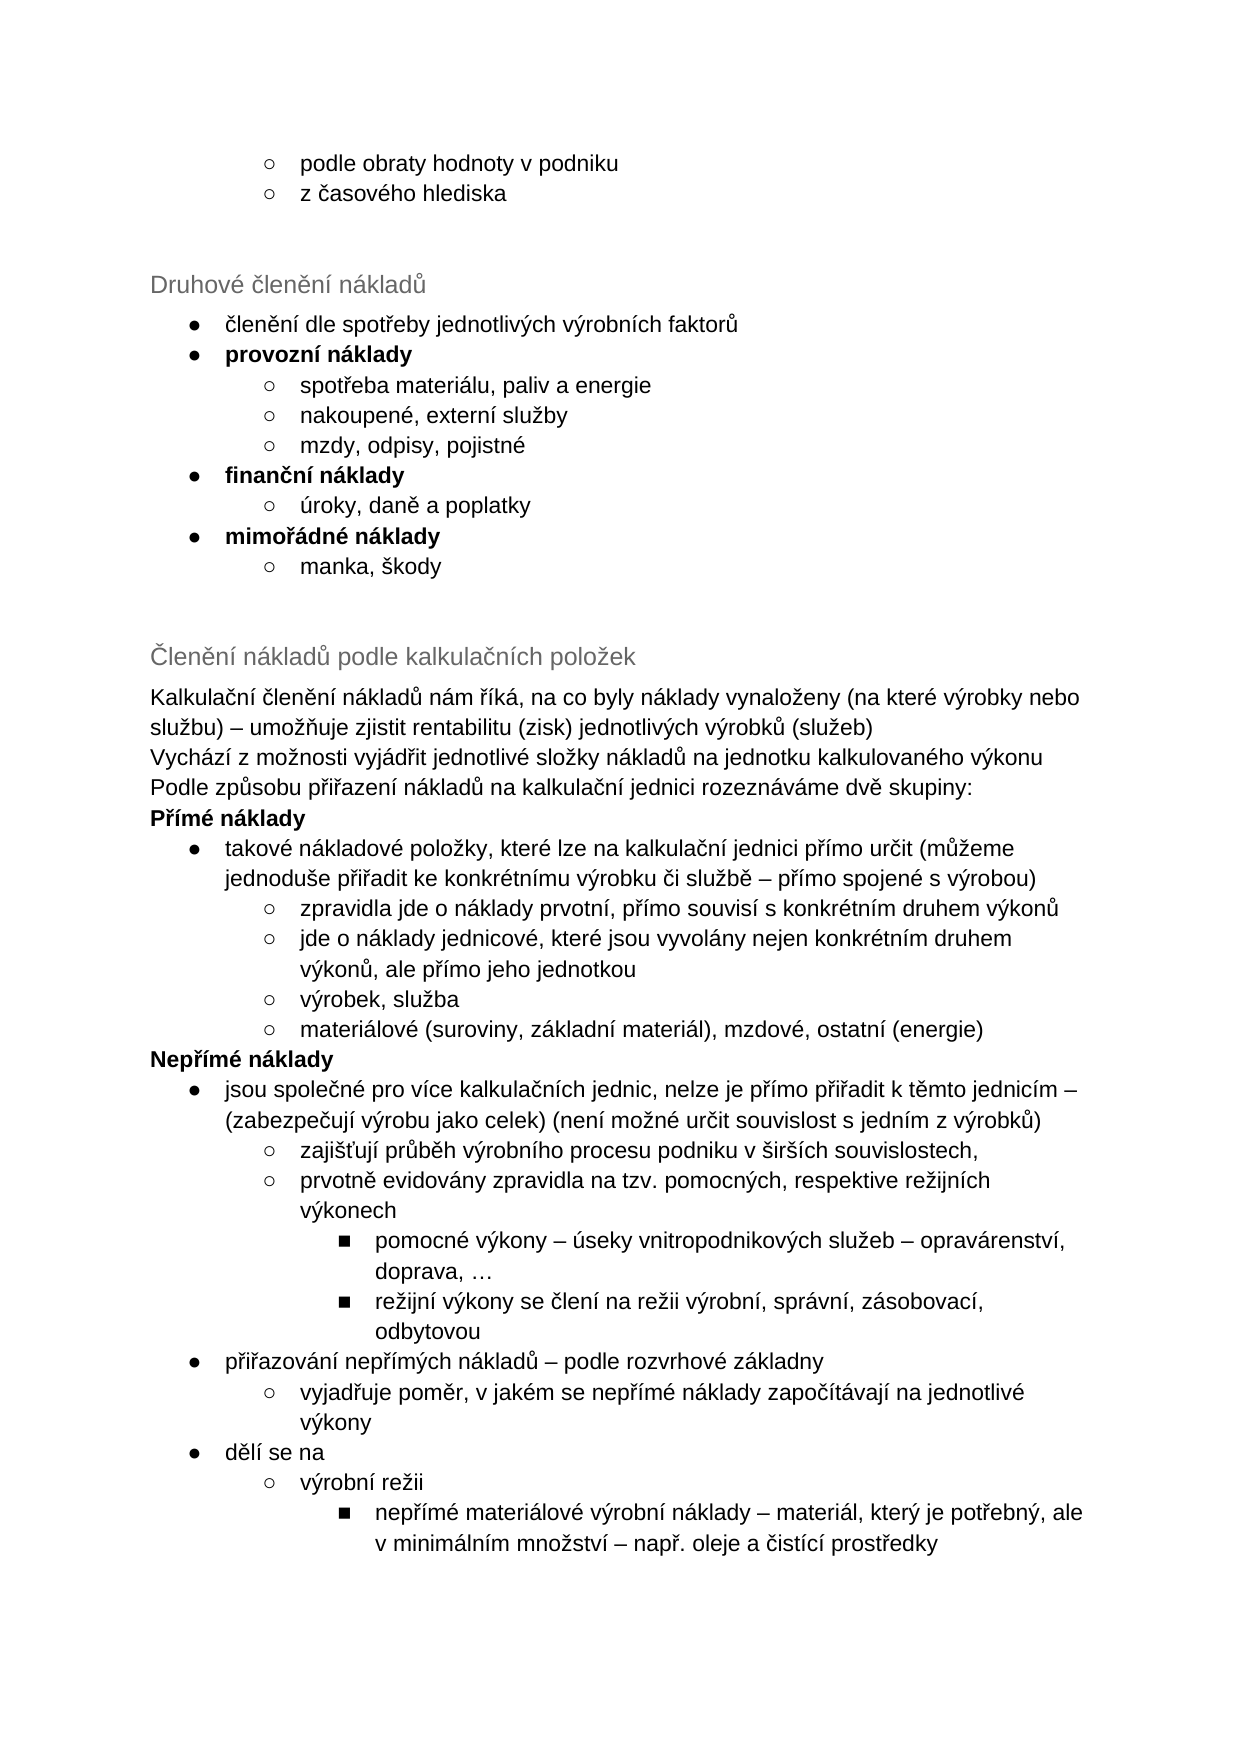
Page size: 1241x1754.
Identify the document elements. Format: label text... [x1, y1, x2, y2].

list výrobek, služba [262, 986, 1090, 1012]
list jsou společné pro více kalkulačních jednic, nelze je přímo přiřadit k těmto jednicím – (zabezpečují výrobu jako celek) (není možné určit souvislost s jedním z výrobků) [187, 1076, 1090, 1133]
text Nepřímé náklady [150, 1046, 1090, 1073]
list zpravidla jde o náklady prvotní, přímo souvisí s konkrétním druhem výkonů [262, 895, 1090, 922]
list prvotně evidovány zpravidla na tzv. pomocných, respektive režijních výkonech [262, 1167, 1090, 1224]
list takové nákladové položky, které lze na kalkulační jednici přímo určit (můžeme jednoduše přiřadit ke konkrétnímu výrobku či službě – přímo spojené s výrobou) [187, 835, 1090, 891]
list mzdy, odpisy, pojistné [262, 432, 1090, 458]
text Podle způsobu přiřazení nákladů na kalkulační jednici rozeznáváme dvě skupiny: [150, 774, 1090, 801]
list manka, škody [262, 553, 1090, 579]
list nakoupené, externí služby [262, 402, 1090, 428]
list režijní výkony se člení na režii výrobní, správní, zásobovací, odbytovou [337, 1288, 1090, 1344]
subtitle Členění nákladů podle kalkulačních položek [150, 642, 1090, 671]
list členění dle spotřeby jednotlivých výrobních faktorů [187, 311, 1090, 337]
list nepřímé materiálové výrobní náklady – materiál, který je potřebný, ale v minimálním množství – např. oleje a čistící prostředky [337, 1499, 1090, 1556]
list jde o náklady jednicové, které jsou vyvolány nejen konkrétním druhem výkonů, ale přímo jeho jednotkou [262, 925, 1090, 982]
list vyjadřuje poměr, v jakém se nepřímé náklady započítávají na jednotlivé výkony [262, 1378, 1090, 1435]
text Kalkulační členění nákladů nám říká, na co byly náklady vynaloženy (na které výrobky nebo službu) – umožňuje zjistit rentabilitu (zisk) jednotlivých výrobků (služeb) [150, 684, 1090, 740]
text Přímé náklady [150, 804, 1090, 831]
text Vychází z možnosti vyjádřit jednotlivé složky nákladů na jednotku kalkulovaného výkonu [150, 744, 1090, 771]
list z časového hlediska [262, 180, 1090, 207]
list materiálové (suroviny, základní materiál), mzdové, ostatní (energie) [262, 1016, 1090, 1042]
list podle obraty hodnoty v podniku [262, 150, 1090, 176]
list mimořádné náklady [187, 523, 1090, 549]
list spotřeba materiálu, paliv a energie [262, 372, 1090, 398]
list výrobní režii [262, 1469, 1090, 1496]
list pomocné výkony – úseky vnitropodnikových služeb – opravárenství, doprava, … [337, 1227, 1090, 1284]
list provozní náklady [187, 341, 1090, 368]
list úroky, daně a poplatky [262, 492, 1090, 519]
list přiřazování nepřímých nákladů – podle rozvrhové základny [187, 1348, 1090, 1375]
list finanční náklady [187, 462, 1090, 488]
subtitle Druhové členění nákladů [150, 270, 1090, 298]
list zajišťují průběh výrobního procesu podniku v širších souvislostech, [262, 1137, 1090, 1163]
list dělí se na [187, 1439, 1090, 1465]
